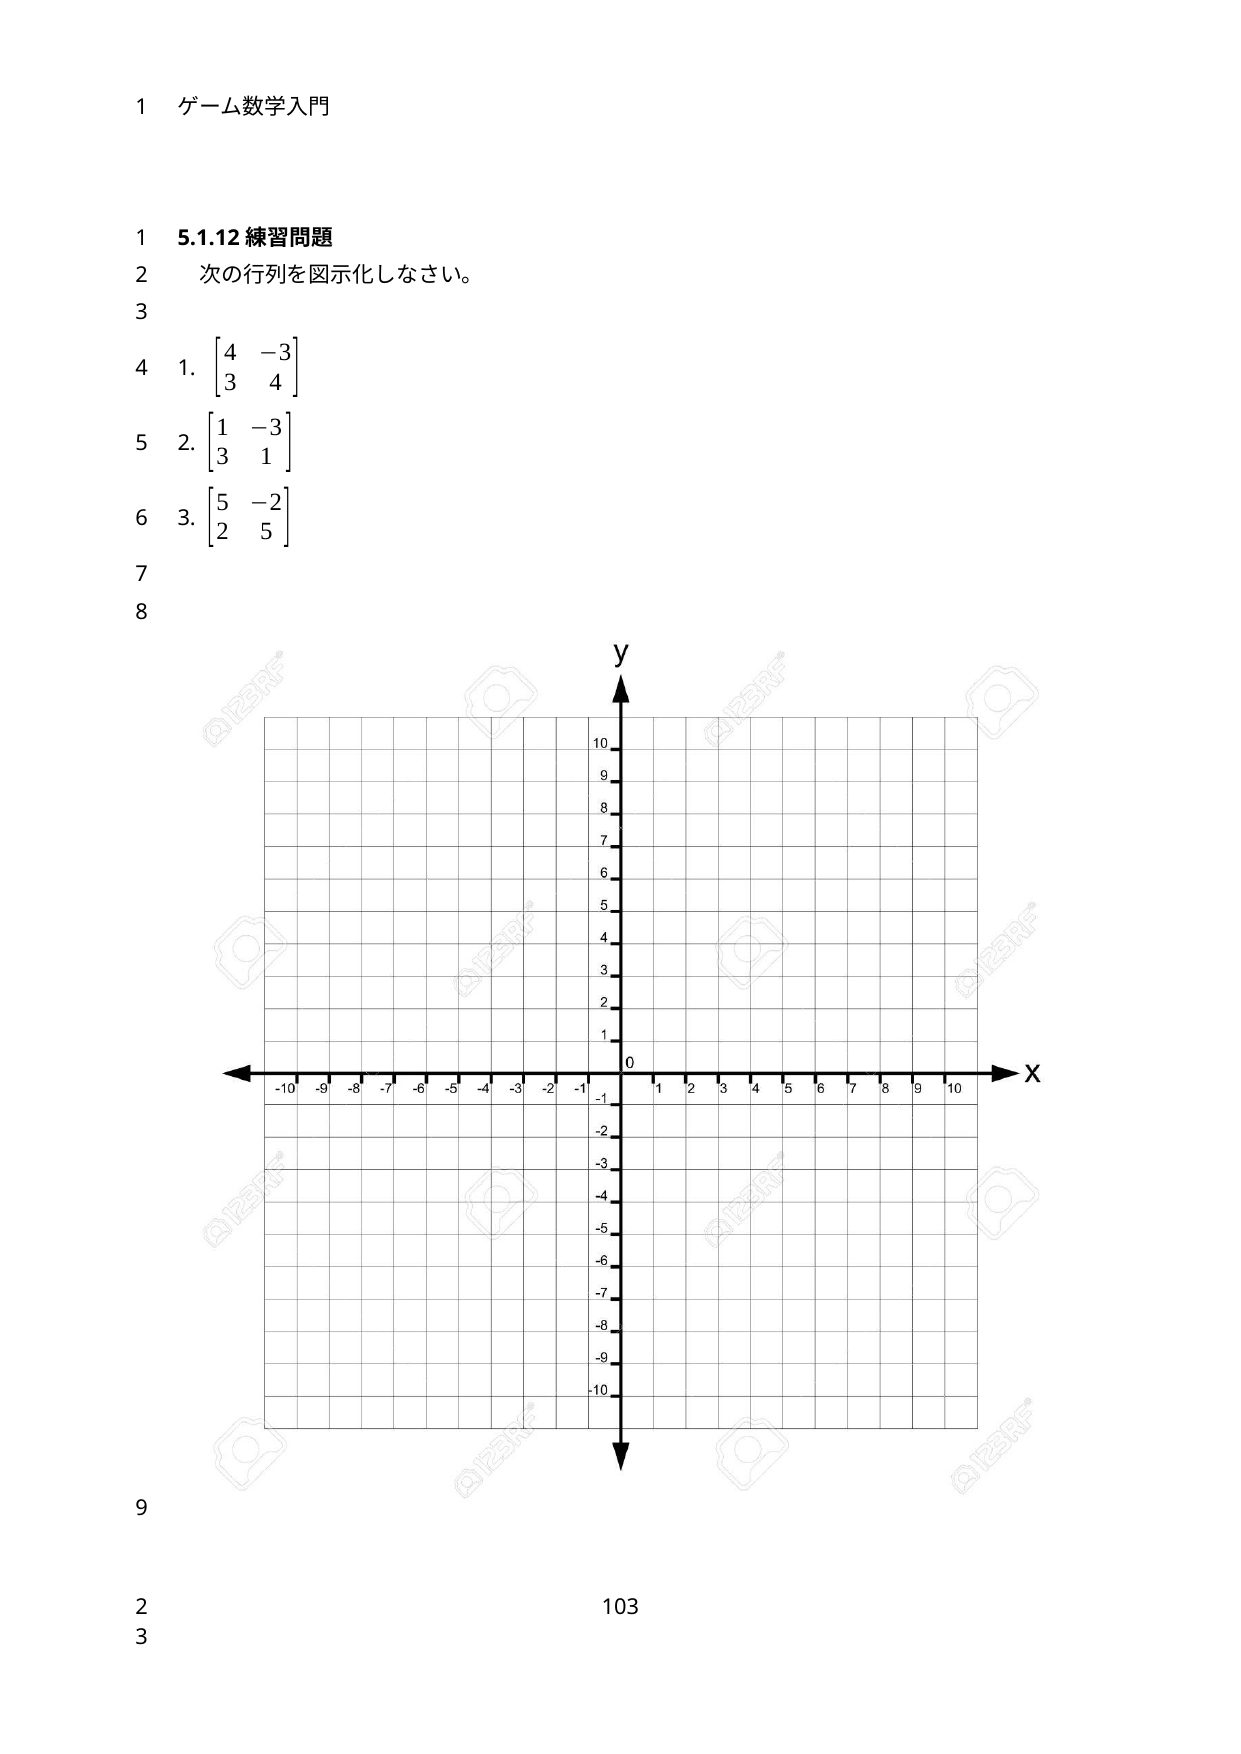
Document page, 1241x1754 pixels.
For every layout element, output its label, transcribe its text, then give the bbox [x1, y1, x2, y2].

text 次の行列を図示化しなさい。 [177, 254, 1063, 292]
picture [177, 629, 1063, 1516]
text 3. [177, 479, 1063, 554]
subtitle 5.1.12 練習問題 [177, 217, 1063, 254]
text 2. [177, 404, 1063, 479]
